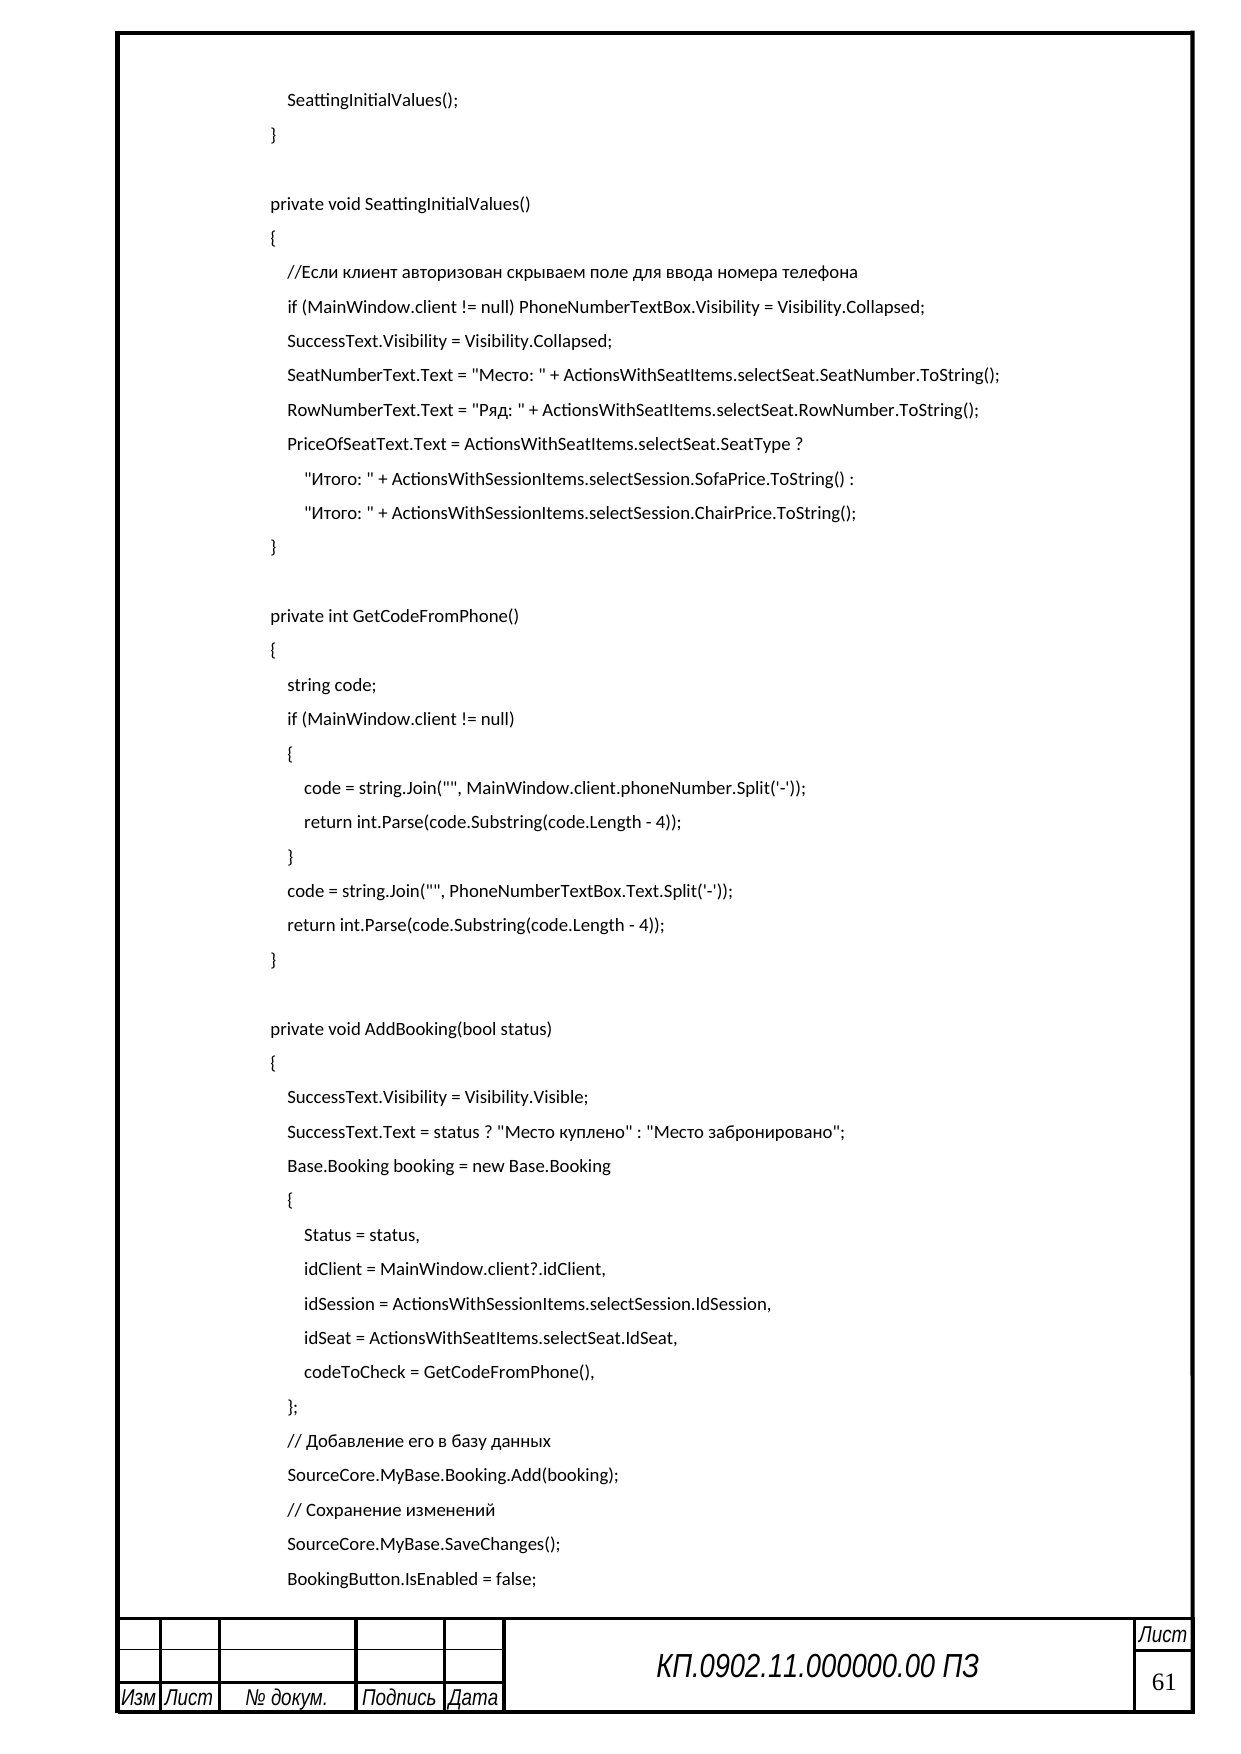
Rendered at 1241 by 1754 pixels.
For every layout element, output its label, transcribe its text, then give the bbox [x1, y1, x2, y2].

text SuccessText.Text = status ? "Место куплено" : "Место забронировано"; [148, 1120, 1164, 1143]
text } [148, 536, 1164, 558]
text idSession = ActionsWithSessionItems.selectSession.IdSession, [148, 1292, 1164, 1315]
text BookingButton.IsEnabled = false; [148, 1567, 1164, 1590]
text private void SeattingInitialValues() [148, 192, 1164, 215]
text SuccessText.Visibility = Visibility.Collapsed; [148, 329, 1164, 352]
text SourceCore.MyBase.Booking.Add(booking); [148, 1464, 1164, 1487]
text }; [148, 1395, 1164, 1418]
text Status = status, [148, 1223, 1164, 1246]
text Base.Booking booking = new Base.Booking [148, 1154, 1164, 1177]
text } [148, 845, 1164, 868]
text SeatNumberText.Text = "Место: " + ActionsWithSeatItems.selectSeat.SeatNumber.ToString(); [148, 364, 1164, 387]
text { [148, 1051, 1164, 1074]
text string code; [148, 673, 1164, 696]
text { [148, 226, 1164, 249]
text return int.Parse(code.Substring(code.Length - 4)); [148, 811, 1164, 833]
text code = string.Join("", PhoneNumberTextBox.Text.Split('-')); [148, 879, 1164, 902]
text SeattingInitialValues(); [148, 89, 1164, 112]
text idSeat = ActionsWithSeatItems.selectSeat.IdSeat, [148, 1326, 1164, 1349]
text SuccessText.Visibility = Visibility.Visible; [148, 1086, 1164, 1108]
text private int GetCodeFromPhone() [148, 604, 1164, 627]
text { [148, 742, 1164, 765]
text PriceOfSeatText.Text = ActionsWithSeatItems.selectSeat.SeatType ? [148, 432, 1164, 455]
text return int.Parse(code.Substring(code.Length - 4)); [148, 914, 1164, 937]
text idClient = MainWindow.client?.idClient, [148, 1257, 1164, 1280]
text code = string.Join("", MainWindow.client.phoneNumber.Split('-')); [148, 776, 1164, 799]
text { [148, 639, 1164, 662]
text "Итого: " + ActionsWithSessionItems.selectSession.ChairPrice.ToString(); [148, 501, 1164, 524]
text //Если клиент авторизован скрываем поле для ввода номера телефона [148, 261, 1164, 283]
text } [148, 948, 1164, 971]
text codeToCheck = GetCodeFromPhone(), [148, 1361, 1164, 1383]
text if (MainWindow.client != null) PhoneNumberTextBox.Visibility = Visibility.Collapsed; [148, 295, 1164, 318]
text { [148, 1189, 1164, 1212]
text private void AddBooking(bool status) [148, 1017, 1164, 1040]
text SourceCore.MyBase.SaveChanges(); [148, 1532, 1164, 1555]
text // Добавление его в базу данных [148, 1429, 1164, 1452]
text if (MainWindow.client != null) [148, 707, 1164, 730]
text "Итого: " + ActionsWithSessionItems.selectSession.SofaPrice.ToString() : [148, 467, 1164, 490]
text // Сохранение изменений [148, 1498, 1164, 1521]
text RowNumberText.Text = "Ряд: " + ActionsWithSeatItems.selectSeat.RowNumber.ToString(); [148, 398, 1164, 421]
text } [148, 123, 1164, 146]
